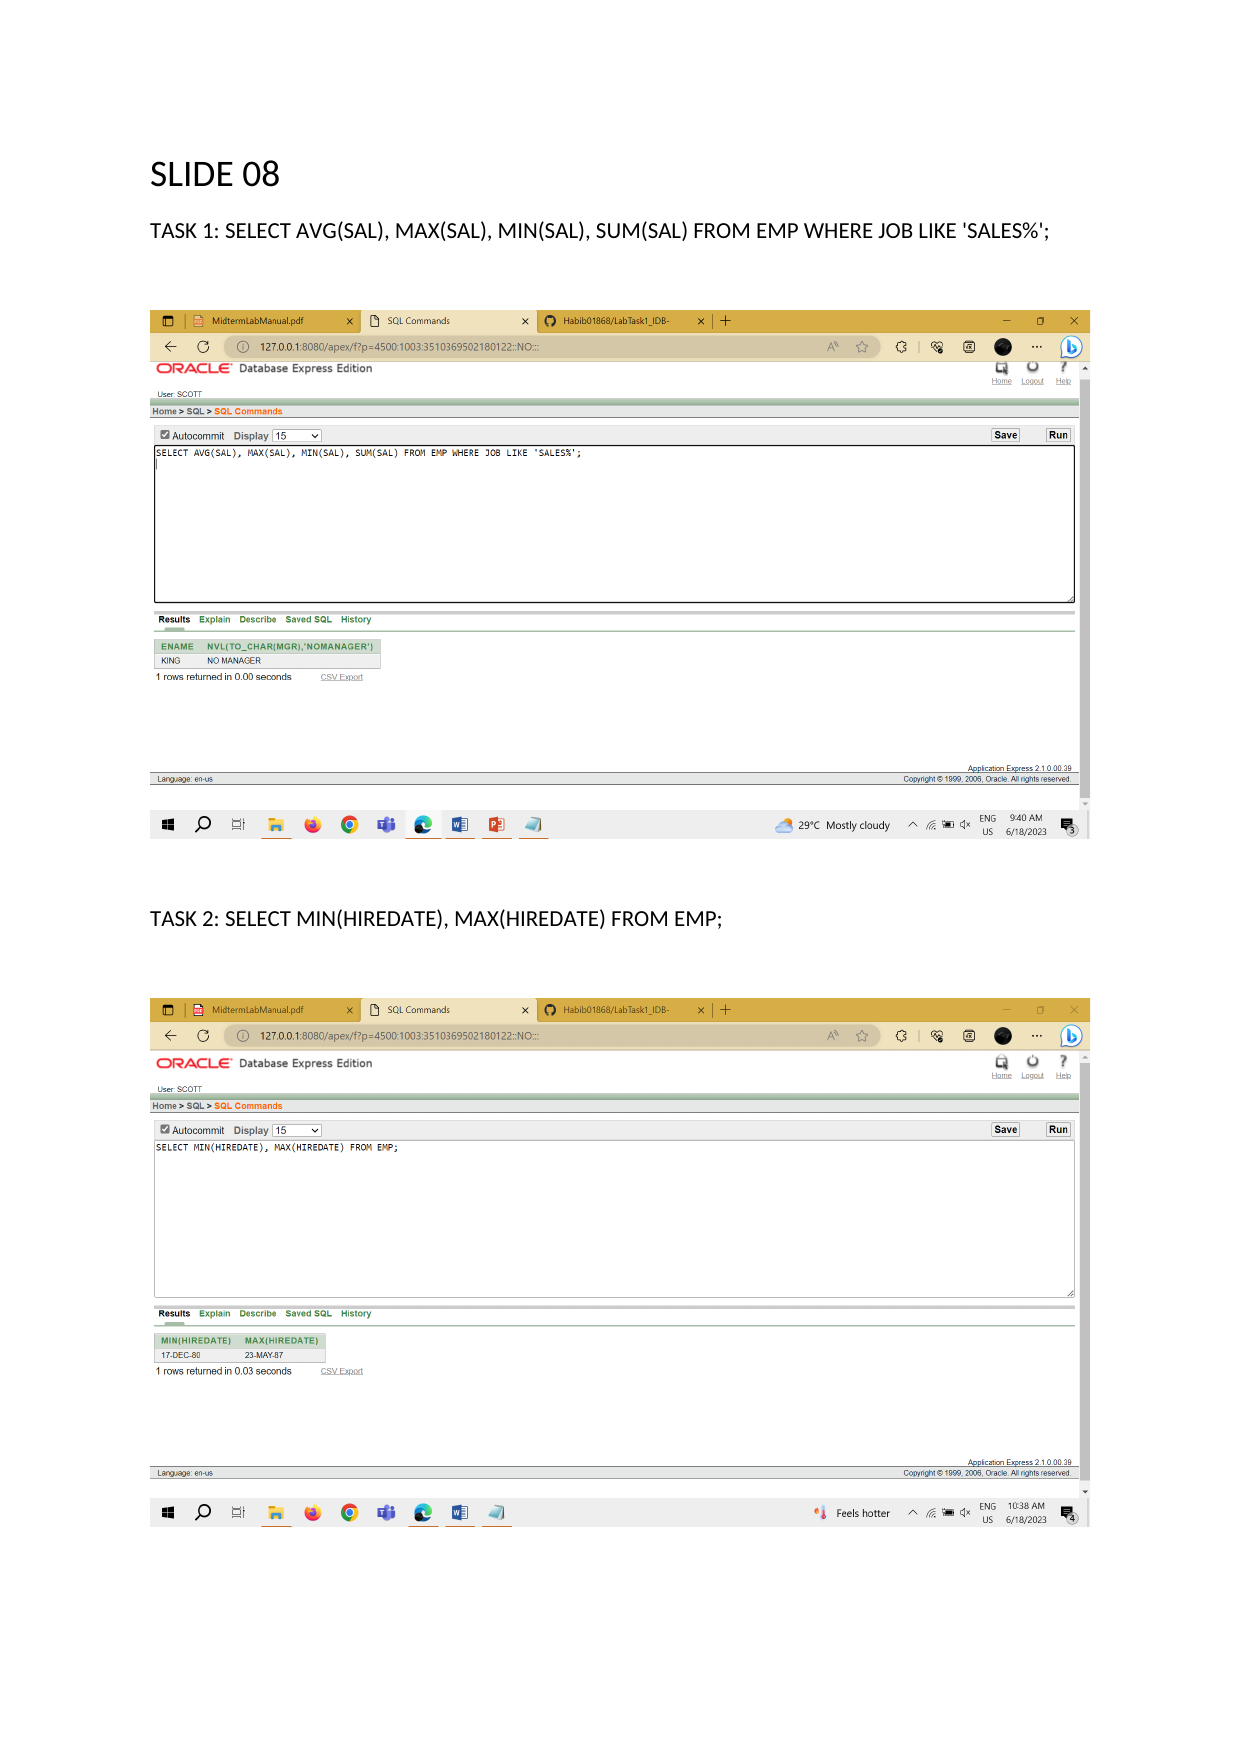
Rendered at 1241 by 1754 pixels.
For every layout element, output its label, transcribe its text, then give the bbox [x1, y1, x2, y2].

picture [150, 310, 1091, 839]
text SLIDE 08 [150, 150, 1090, 196]
text TASK 2: SELECT MIN(HIREDATE), MAX(HIREDATE) FROM EMP; [150, 904, 1090, 932]
text TASK 1: SELECT AVG(SAL), MAX(SAL), MIN(SAL), SUM(SAL) FROM EMP WHERE JOB LIKE 'SALES%'; [150, 216, 1090, 244]
picture [150, 998, 1091, 1527]
